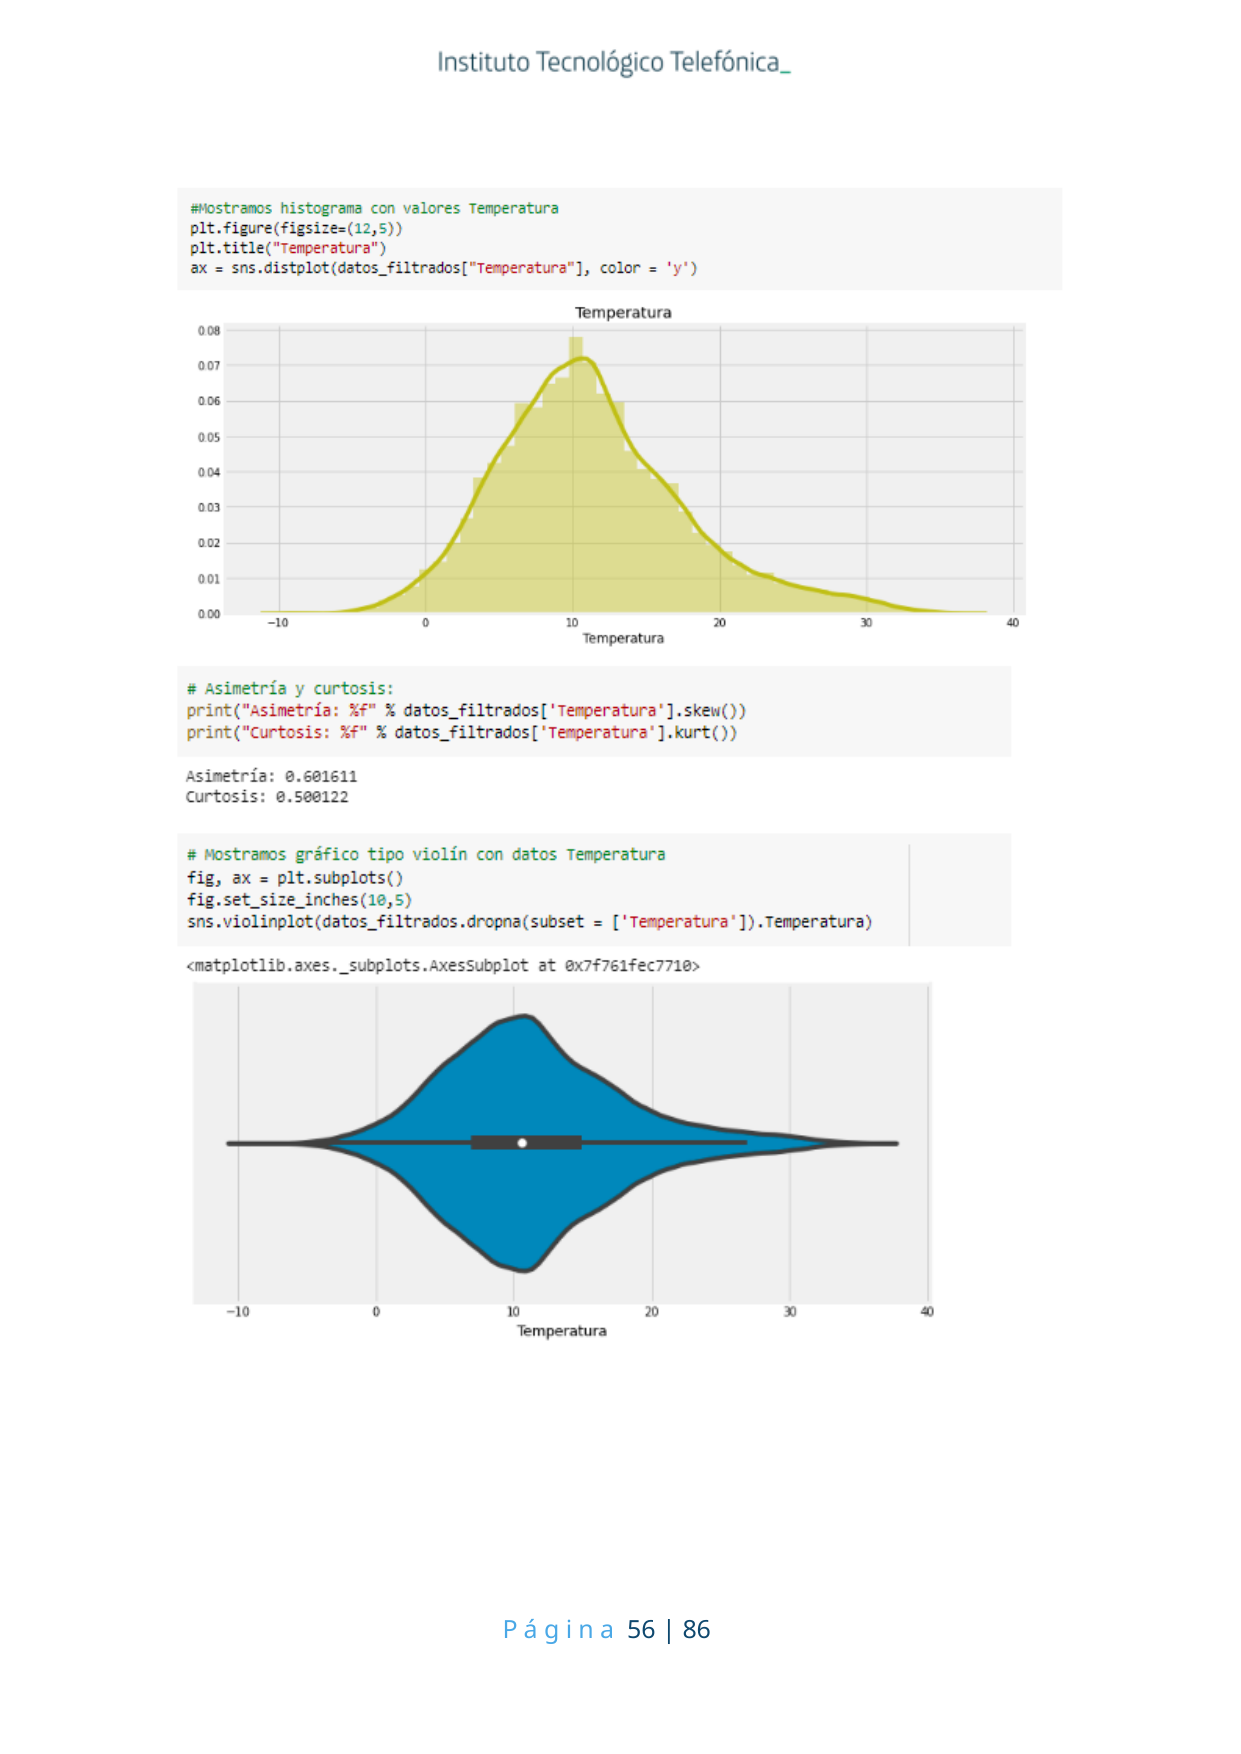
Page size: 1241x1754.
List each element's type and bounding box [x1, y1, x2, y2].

picture [433, 29, 807, 83]
picture [177, 181, 1063, 1361]
